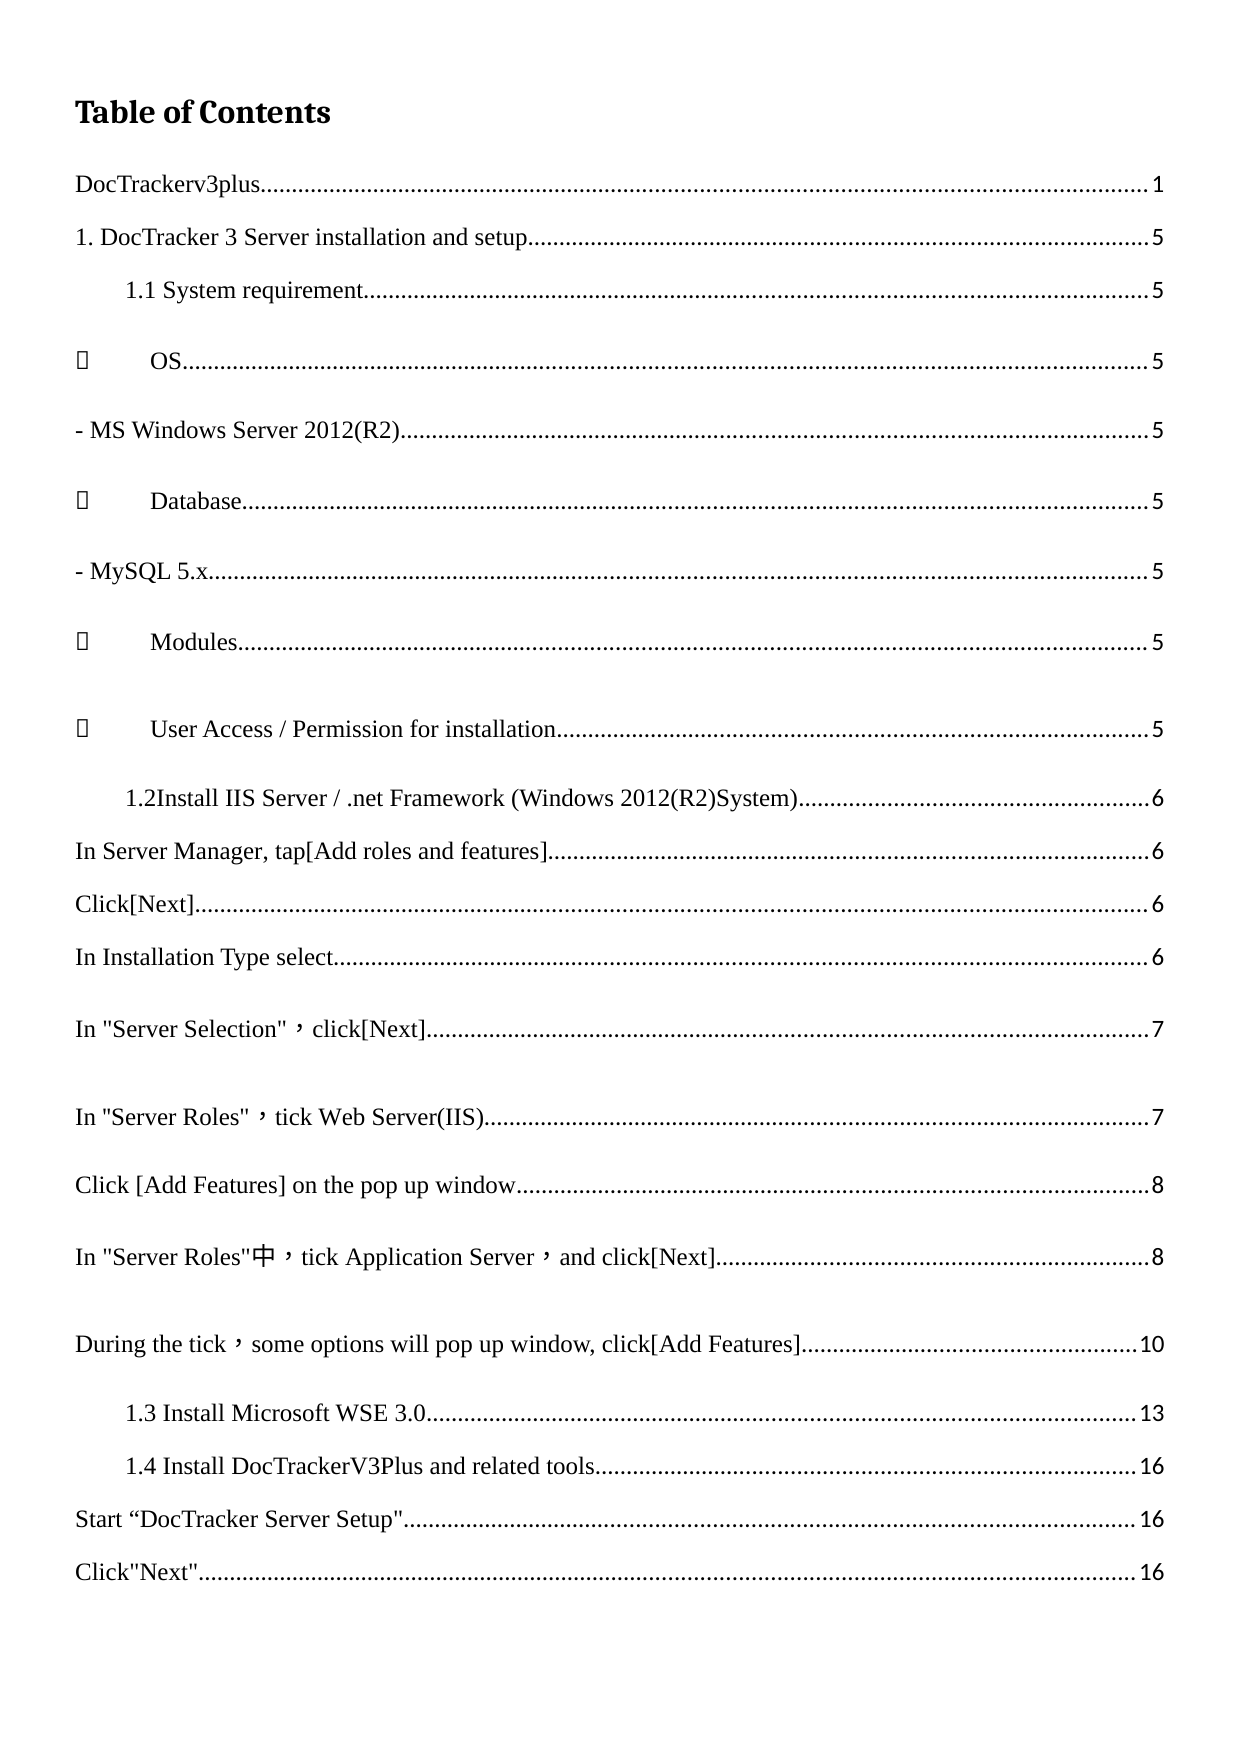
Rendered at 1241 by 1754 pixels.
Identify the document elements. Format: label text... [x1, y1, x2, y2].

text In "Server Roles"中，tick Application Server，and click[Next] 8 [75, 1221, 1165, 1289]
text - MySQL 5.x 5 [75, 553, 1165, 587]
text DocTrackerv3plus 1 [75, 167, 1165, 201]
text Click"Next" 16 [75, 1554, 1165, 1588]
text  Modules 5 [75, 606, 1165, 674]
text During the tick，some options will pop up window, click[Add Features] 10 [75, 1308, 1165, 1376]
text - MS Windows Server 2012(R2) 5 [75, 413, 1165, 447]
text 1.2Install IIS Server / .net Framework (Windows 2012(R2)System) 6 [125, 781, 1165, 815]
text 1.1 System requirement 5 [125, 273, 1165, 307]
text 1.4 Install DocTrackerV3Plus and related tools 16 [125, 1448, 1165, 1482]
text Start “DocTracker Server Setup" 16 [75, 1502, 1165, 1536]
text In Installation Type select 6 [75, 940, 1165, 974]
text Click[Next] 6 [75, 887, 1165, 921]
text  Database 5 [75, 466, 1165, 534]
text 1.3 Install Microsoft WSE 3.0 13 [125, 1396, 1165, 1429]
text Table of Contents [75, 79, 1165, 147]
text  OS 5 [75, 326, 1165, 393]
text In Server Manager, tap[Add roles and features] 6 [75, 834, 1165, 868]
text In ''Server Roles"，tick Web Server(IIS) 7 [75, 1080, 1165, 1148]
text  User Access / Permission for installation 5 [75, 693, 1165, 761]
text 1. DocTracker 3 Server installation and setup 5 [75, 219, 1165, 253]
text Click [Add Features] on the pop up window 8 [75, 1168, 1165, 1202]
text In "Server Selection"，click[Next] 7 [75, 993, 1165, 1061]
